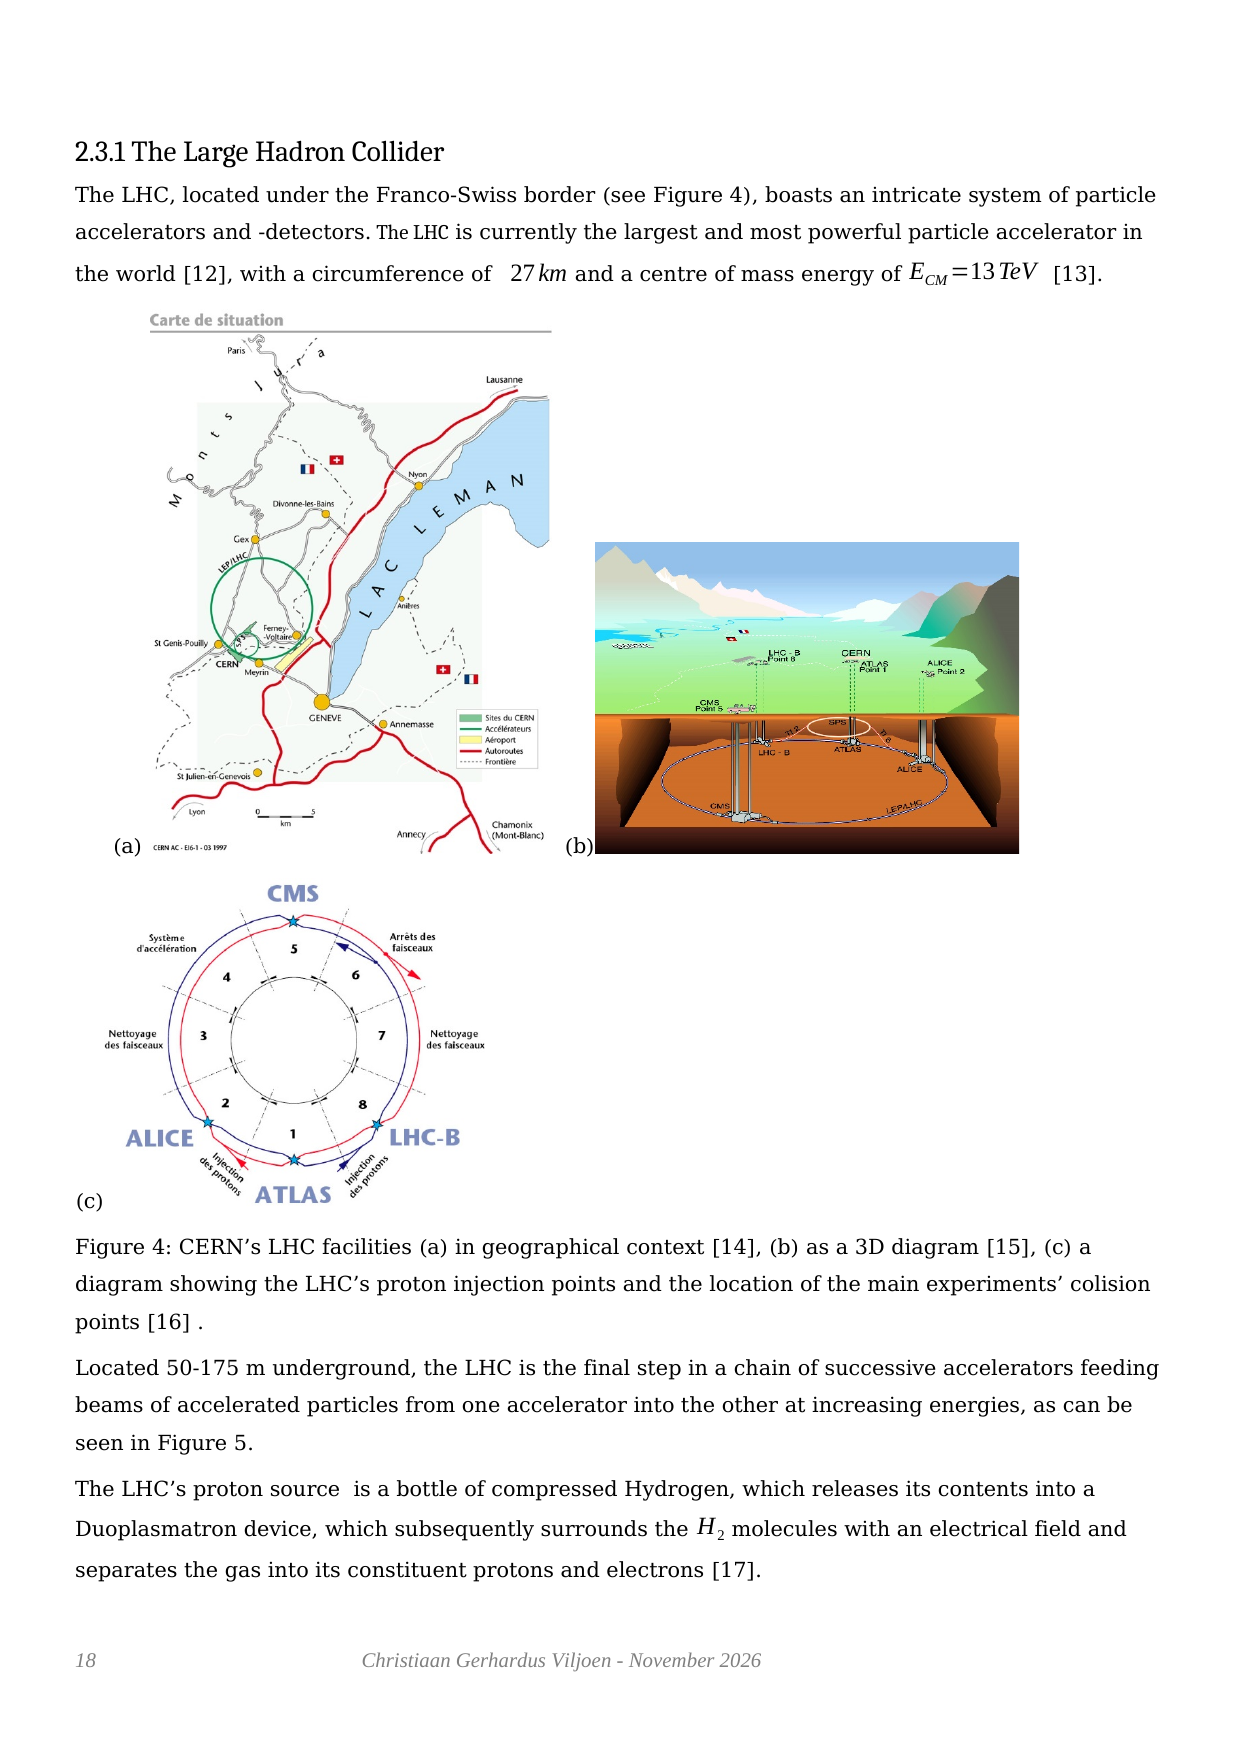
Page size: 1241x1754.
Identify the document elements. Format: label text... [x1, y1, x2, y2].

subtitle The Large Hadron Collider [75, 135, 1165, 169]
text Located 50-175 m underground, the LHC is the final step in a chain of successive accelerators feeding beams of accelerated particles from one accelerator into the other at increasing energies, as can be seen in Figure 5. [75, 1354, 1165, 1454]
text Figure 4: CERN’s LHC facilities (a) in geographical context , (b) as a 3D diagram , (c) a diagram showing the LHC’s proton injection points and the location of the main experiments’ colision points . [75, 1234, 1165, 1334]
picture [595, 542, 1020, 854]
picture [150, 309, 558, 854]
text The LHC’s proton source is a bottle of compressed Hydrogen, which releases its contents into a Duoplasmatron device, which subsequently surrounds the molecules with an electrical field and separates the gas into its constituent protons and electrons . [75, 1475, 1165, 1582]
picture [104, 878, 485, 1209]
text The LHC, located under the Franco-Swiss border (see Figure 4), boasts an intricate system of particle accelerators and -detectors. The LHC is currently the largest and most powerful particle accelerator in the world , with a circumference of and a centre of mass energy of . [75, 181, 1165, 289]
